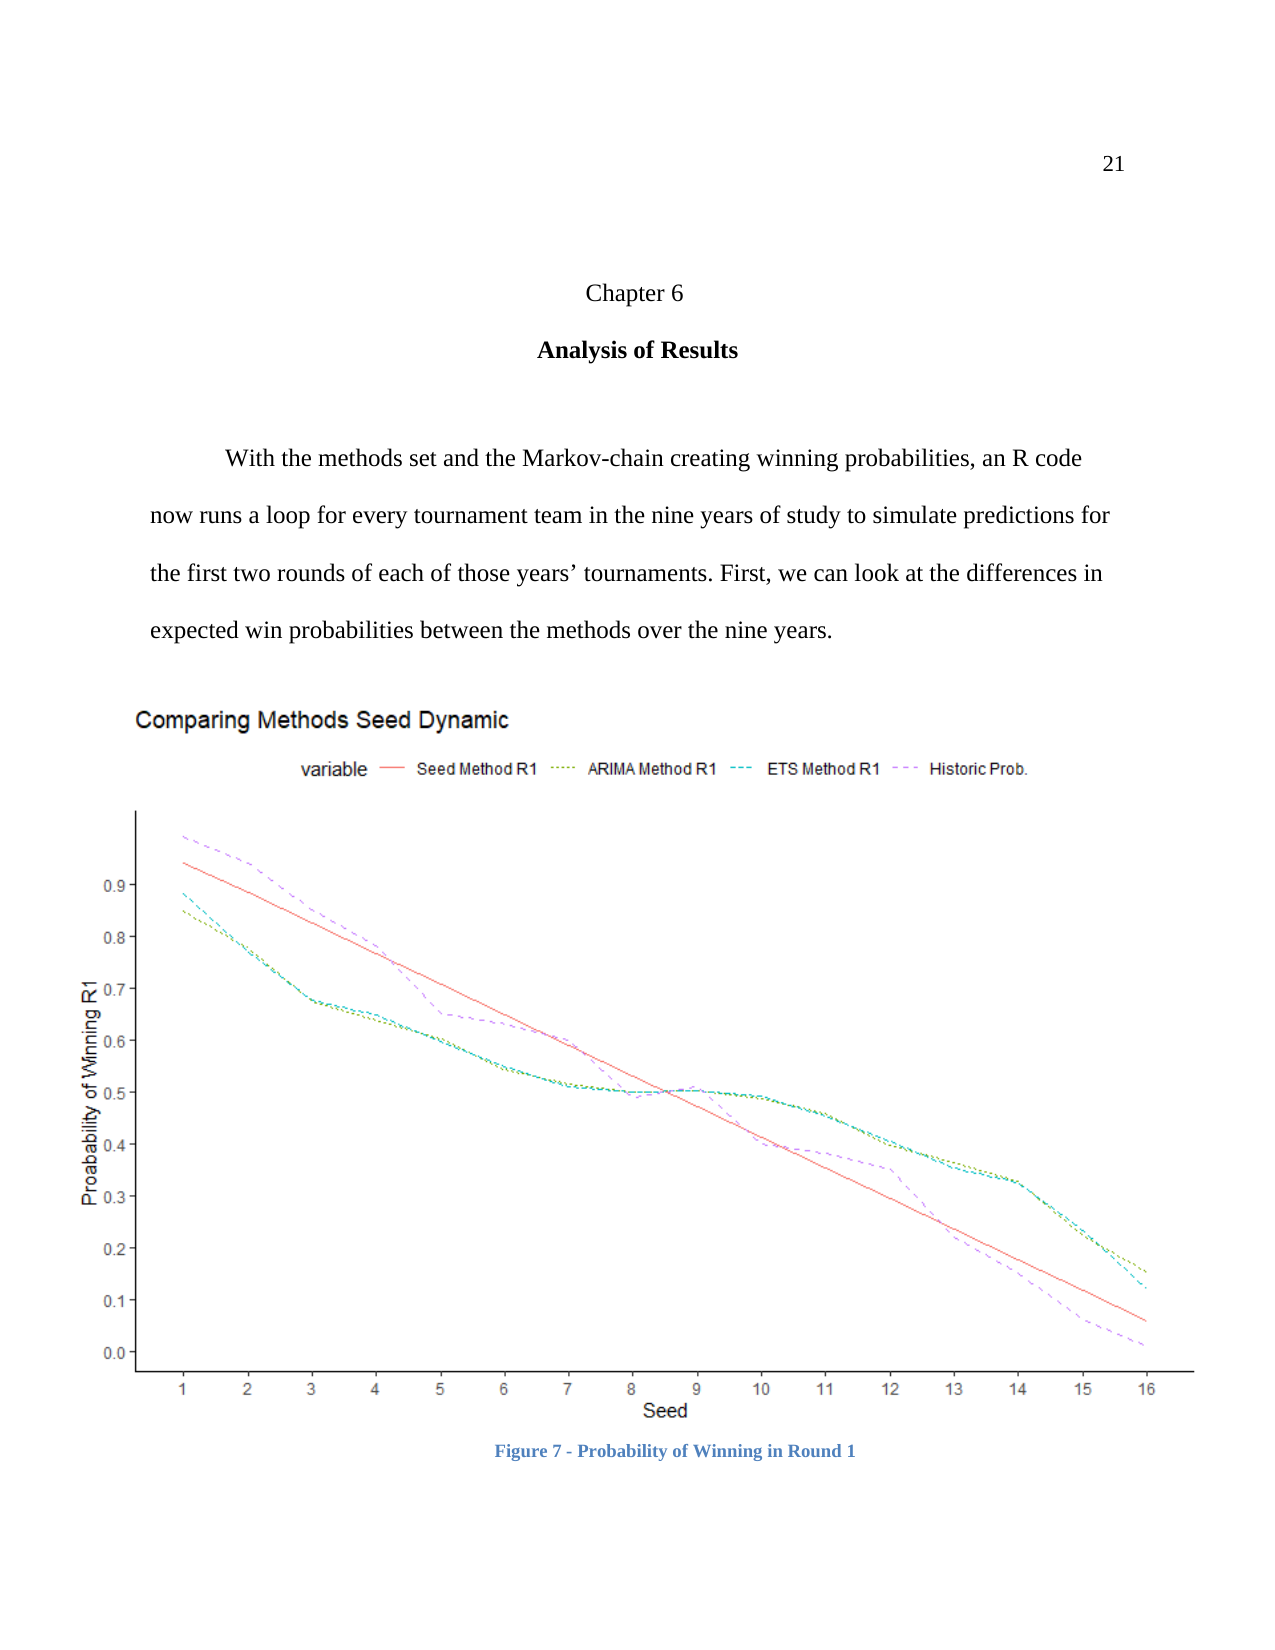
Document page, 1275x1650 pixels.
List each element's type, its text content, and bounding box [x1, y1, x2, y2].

text With the methods set and the Markov-chain creating winning probabilities, an R code now runs a loop for every tournament team in the nine years of study to simulate predictions for the first two rounds of each of those years’ tournaments. First, we can look at the differences in expected win probabilities between the methods over the nine years. [150, 443, 1125, 644]
picture [70, 700, 1205, 1431]
subtitle Analysis of Results [150, 278, 1125, 364]
